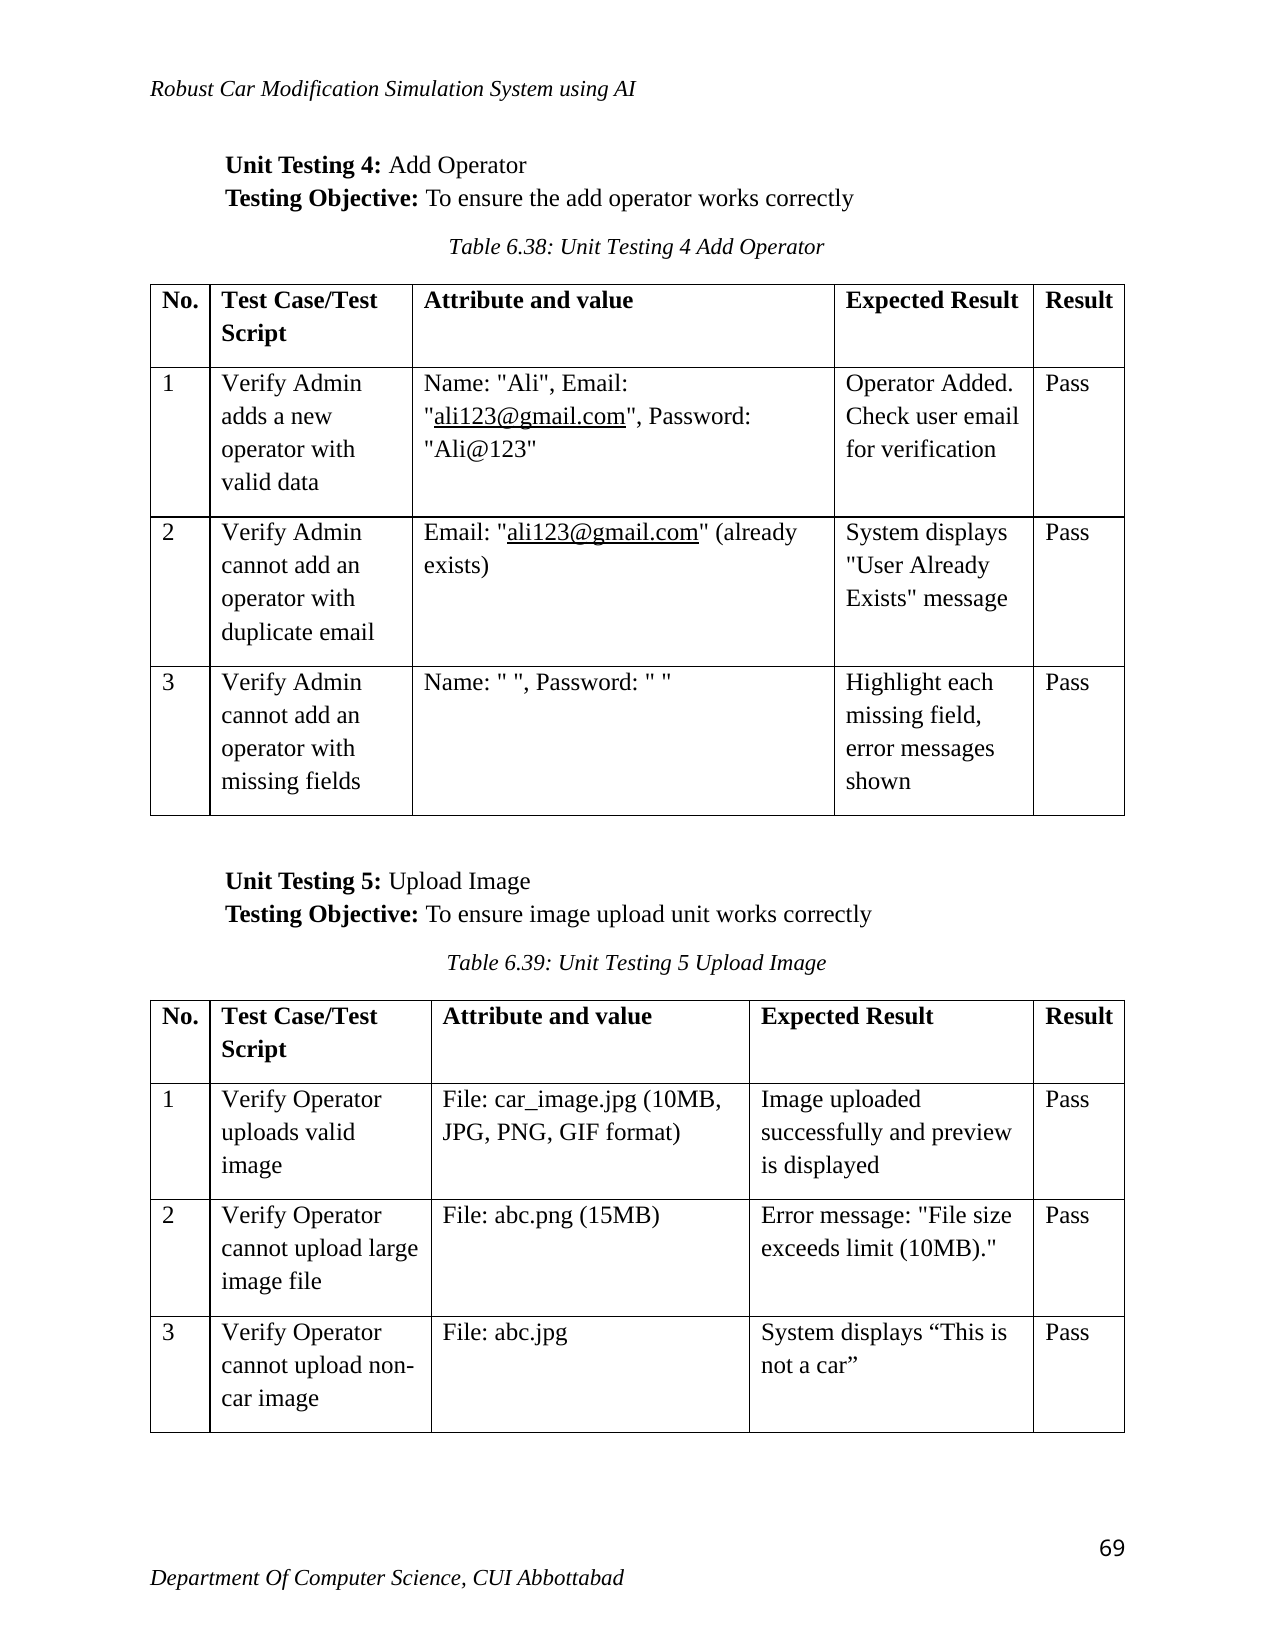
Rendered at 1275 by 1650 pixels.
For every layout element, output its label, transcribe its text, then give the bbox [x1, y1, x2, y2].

table_cell Image uploaded successfully and preview is displayed [750, 1084, 1033, 1199]
table_cell Verify Admin cannot add an operator with missing fields [211, 667, 412, 815]
table_cell System displays “This is not a car” [750, 1317, 1033, 1432]
list Testing Objective: To ensure the add operator works correctly [225, 183, 1125, 212]
table_cell 3 [151, 1317, 209, 1432]
table_cell 1 [151, 368, 209, 516]
table_header Expected Result [750, 1001, 1033, 1083]
table_header Test Case/Test Script [211, 285, 412, 367]
table_cell System displays "User Already Exists" message [835, 518, 1033, 666]
table_cell Operator Added. Check user email for verification [835, 368, 1033, 516]
table_cell Email: "ali123@gmail.com" (already exists) [413, 518, 834, 666]
table_cell Name: " ", Password: " " [413, 667, 834, 815]
table_header No. [151, 1001, 209, 1083]
table_header Attribute and value [432, 1001, 749, 1083]
table_cell Pass [1034, 368, 1124, 516]
table_cell Highlight each missing field, error messages shown [835, 667, 1033, 815]
table_cell Verify Operator uploads valid image [211, 1084, 431, 1199]
list Testing Objective: To ensure image upload unit works correctly [225, 899, 1125, 928]
table_cell 3 [151, 667, 209, 815]
table_cell Pass [1034, 1084, 1124, 1199]
table_cell Verify Admin adds a new operator with valid data [211, 368, 412, 516]
table_cell Pass [1034, 1317, 1124, 1432]
table_cell Error message: "File size exceeds limit (10MB)." [750, 1200, 1033, 1316]
table_cell Name: "Ali", Email: "ali123@gmail.com", Password: "Ali@123" [413, 368, 834, 516]
table_cell 1 [151, 1084, 209, 1199]
table_cell Verify Operator cannot upload non-car image [211, 1317, 431, 1432]
table_header Test Case/Test Script [211, 1001, 431, 1083]
table_cell 2 [151, 1200, 209, 1316]
table_header Attribute and value [413, 285, 834, 367]
table_cell Pass [1034, 518, 1124, 666]
list Unit Testing 4: Add Operator [225, 150, 1125, 179]
table_cell File: car_image.jpg (10MB, JPG, PNG, GIF format) [432, 1084, 749, 1199]
table_header Result [1034, 1001, 1124, 1083]
table_cell File: abc.png (15MB) [432, 1200, 749, 1316]
table_cell 2 [151, 518, 209, 666]
list Unit Testing 5: Upload Image [225, 866, 1125, 895]
table_cell File: abc.jpg [432, 1317, 749, 1432]
table_cell Pass [1034, 1200, 1124, 1316]
table_cell Pass [1034, 667, 1124, 815]
table_header No. [151, 285, 209, 367]
table_header Expected Result [835, 285, 1033, 367]
table_cell Verify Admin cannot add an operator with duplicate email [211, 518, 412, 666]
table_header Result [1034, 285, 1124, 367]
table_cell Verify Operator cannot upload large image file [211, 1200, 431, 1316]
